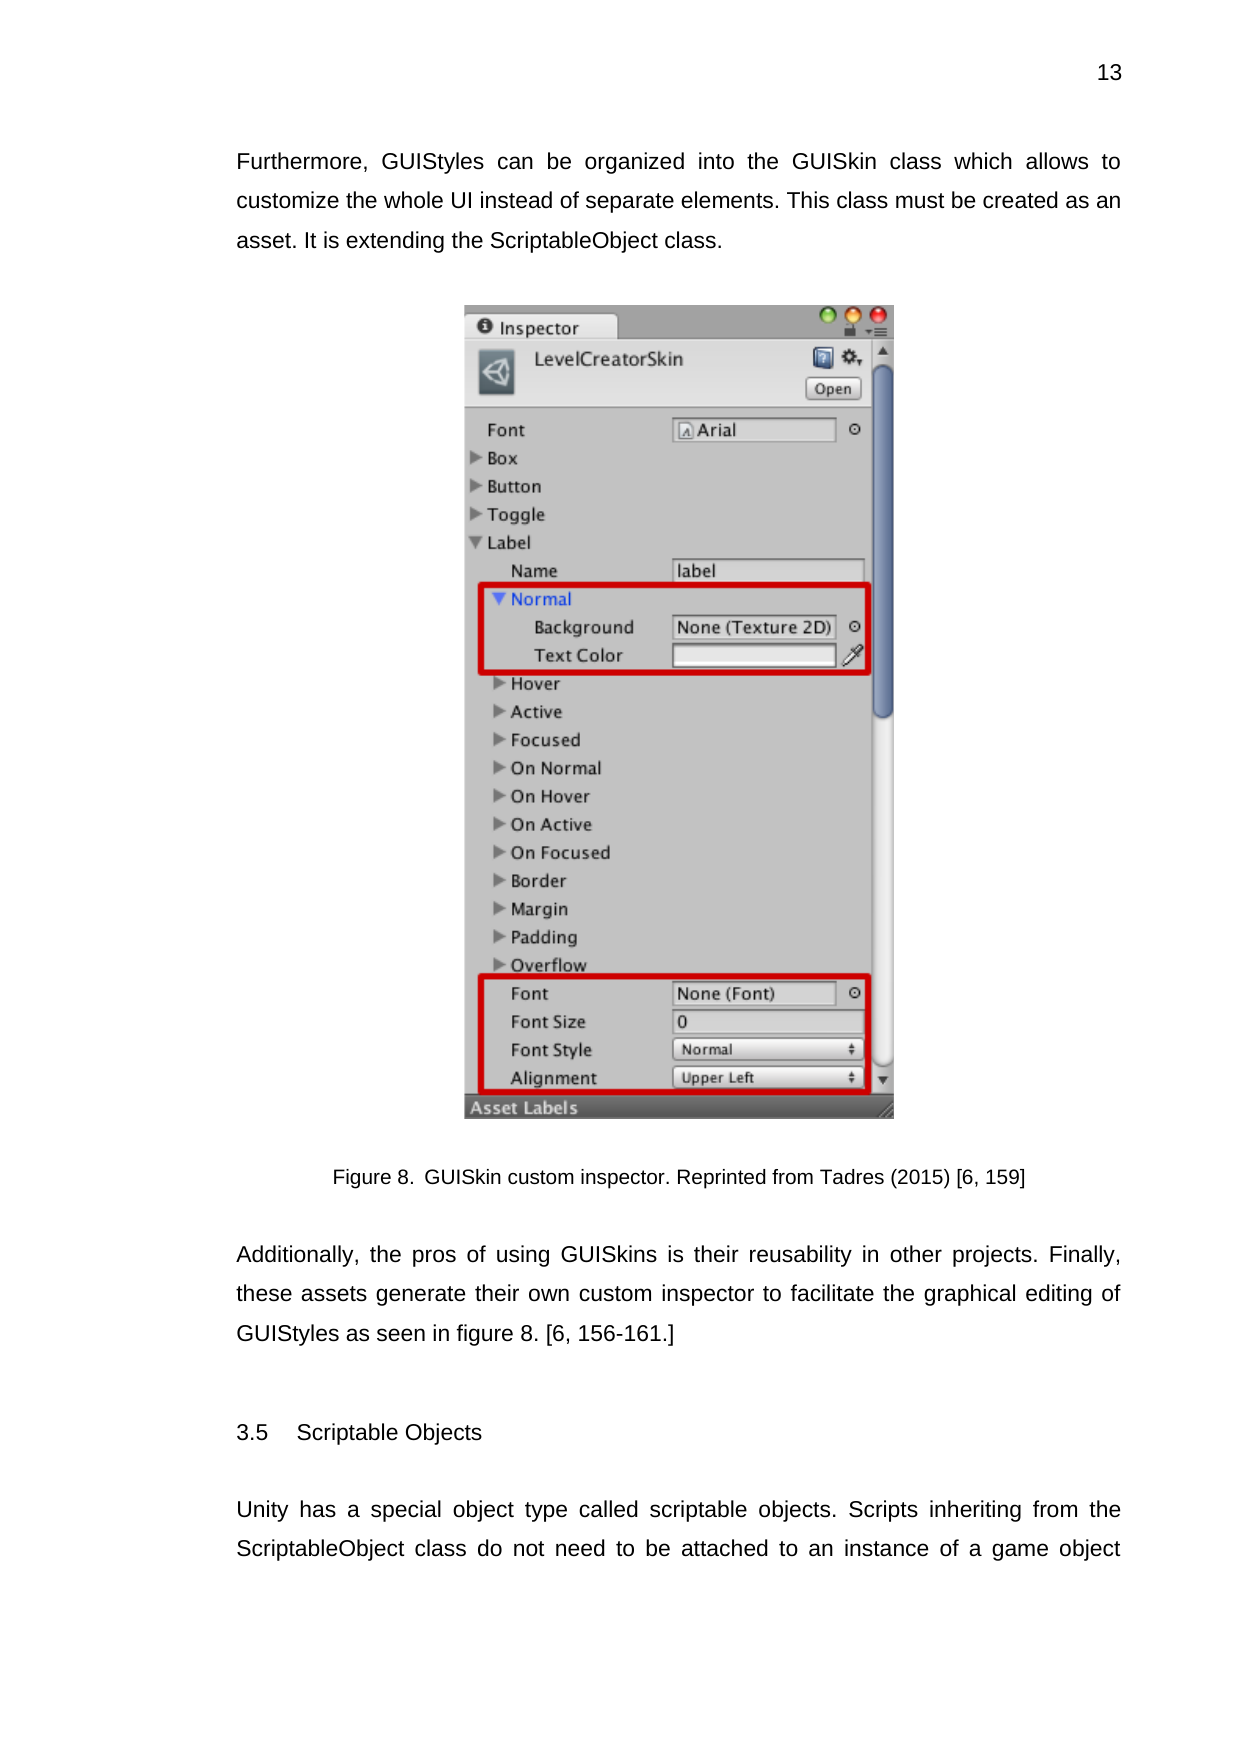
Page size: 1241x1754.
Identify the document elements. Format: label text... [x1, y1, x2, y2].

text Furthermore, GUIStyles can be organized into the GUISkin class which allows to customize the whole UI instead of separate elements. This class must be created as an asset. It is extending the ScriptableObject class. [236, 148, 1122, 253]
text Additionally, the pros of using GUISkins is their reusability in other projects. Finally, these assets generate their own custom inspector to facilitate the graphical editing of GUIStyles as seen in figure 8. [6, 156-161.] [236, 1241, 1122, 1346]
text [236, 1496, 1122, 1561]
subtitle Scriptable Objects [236, 1419, 1122, 1446]
picture [464, 305, 894, 1119]
text GUISkin custom inspector. Reprinted from Tadres (2015) [6, 159] [236, 1164, 1122, 1188]
